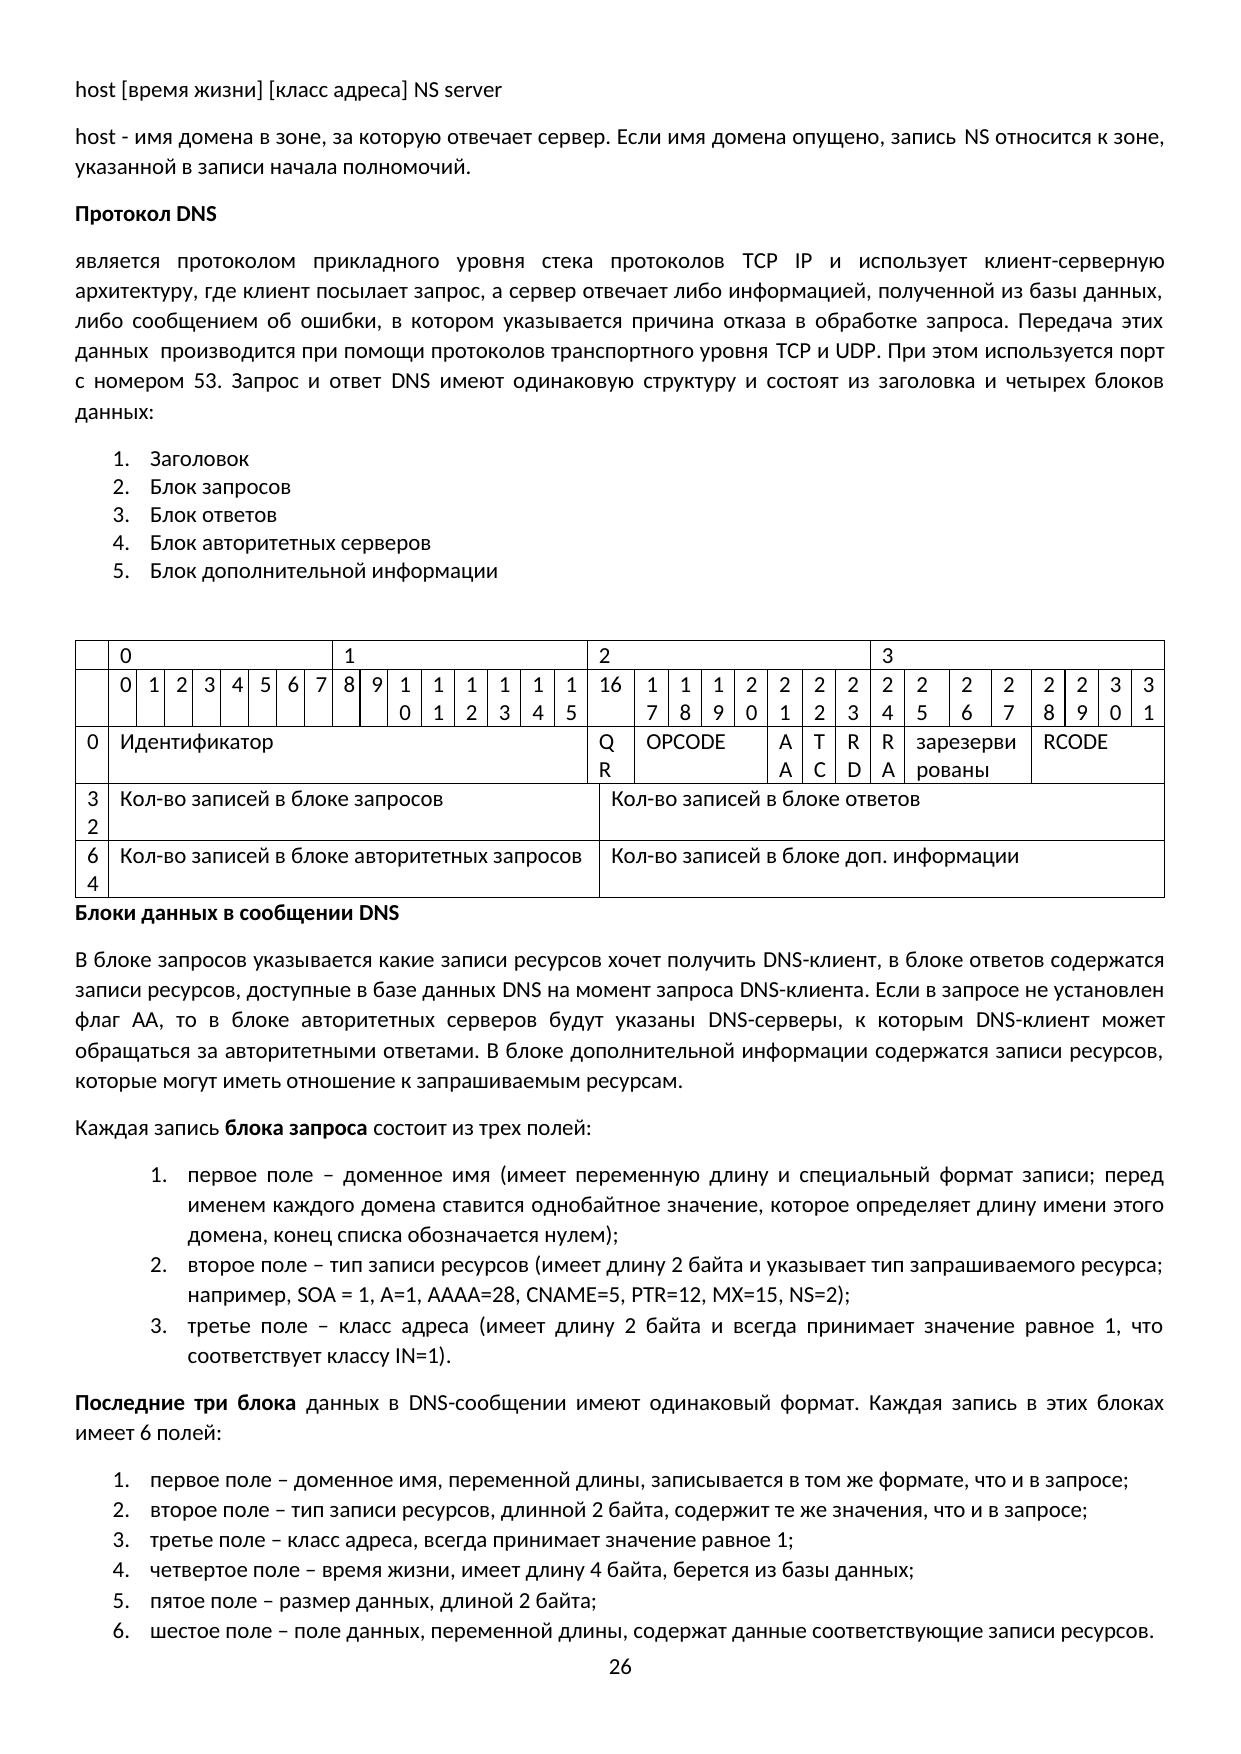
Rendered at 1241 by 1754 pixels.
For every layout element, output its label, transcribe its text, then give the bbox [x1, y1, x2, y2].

table_header 3 [871, 641, 1164, 669]
table_cell 12 [455, 670, 487, 726]
list пятое поле – размер данных, длиной 2 байта; [112, 1586, 1165, 1614]
list третье поле – класс адреса (имеет длину 2 байта и всегда принимает значение равное 1, что соответствует классу IN=1). [150, 1311, 1165, 1369]
table_cell 0 [109, 670, 136, 726]
list первое поле – доменное имя (имеет переменную длину и специальный формат записи; перед именем каждого домена ставится однобайтное значение, которое определяет длину имени этого домена, конец списка обозначается нулем); [150, 1160, 1165, 1248]
table_cell ТС [803, 727, 835, 783]
text Блоки данных в сообщении DNS [75, 898, 1165, 926]
table_cell 8 [333, 670, 359, 726]
table_cell 28 [1032, 670, 1064, 726]
table_cell 29 [1066, 670, 1098, 726]
table_cell 22 [803, 670, 835, 726]
table_cell RCODE [1032, 727, 1164, 783]
text является протоколом прикладного уровня стека протоколов TCP IP и использует клиент-серверную архитектуру, где клиент посылает запрос, а сервер отвечает либо информацией, полученной из базы данных, либо сообщением об ошибки, в котором указывается причина отказа в обработке запроса. Передача этих данных производится при помощи протоколов транспортного уровня TCP и UDP. При этом используется порт с номером 53. Запрос и ответ DNS имеют одинаковую структуру и состоят из заголовка и четырех блоков данных: [75, 246, 1165, 425]
list Блок авторитетных серверов [112, 528, 1165, 556]
table_cell RD [836, 727, 870, 783]
list второе поле – тип записи ресурсов, длинной 2 байта, содержит те же значения, что и в запросе; [112, 1495, 1165, 1523]
table_cell 6 [277, 670, 304, 726]
table_cell QR [588, 727, 634, 783]
table_cell 2 [165, 670, 192, 726]
table_cell 32 [76, 784, 108, 840]
table_cell 24 [871, 670, 904, 726]
table_cell 4 [221, 670, 248, 726]
table_header [76, 641, 108, 669]
text host [время жизни] [класс адреса] NS server [75, 75, 1165, 103]
table_cell 5 [249, 670, 276, 726]
table_cell зарезервированы [905, 727, 1031, 783]
table_cell 15 [555, 670, 587, 726]
list Заголовок [112, 444, 1165, 472]
table_cell 18 [669, 670, 701, 726]
table_cell 26 [950, 670, 991, 726]
table_cell 11 [422, 670, 454, 726]
table_cell Кол-во записей в блоке доп. информации [600, 841, 1164, 897]
list шестое поле – поле данных, переменной длины, содержат данные соответствующие записи ресурсов. [112, 1616, 1165, 1644]
table_cell 27 [992, 670, 1031, 726]
list третье поле – класс адреса, всегда принимает значение равное 1; [112, 1525, 1165, 1553]
text Протокол DNS [75, 199, 1165, 227]
table_cell 23 [836, 670, 870, 726]
table_cell 7 [305, 670, 332, 726]
list Блок ответов [112, 500, 1165, 528]
table_cell 3 [193, 670, 220, 726]
table_cell 10 [388, 670, 421, 726]
table_cell RA [871, 727, 904, 783]
table_cell 64 [76, 841, 108, 897]
table_cell 1 [137, 670, 164, 726]
table_header 1 [333, 641, 587, 669]
table_header 0 [109, 641, 332, 669]
table_cell 25 [905, 670, 949, 726]
list Блок дополнительной информации [112, 556, 1165, 584]
table_cell 17 [635, 670, 668, 726]
table_cell 30 [1099, 670, 1131, 726]
table_cell OPCODE [635, 727, 767, 783]
table_cell 16 [588, 670, 634, 726]
table_cell 13 [488, 670, 520, 726]
table_cell 20 [735, 670, 767, 726]
text Последние три блока данных в DNS-сообщении имеют одинаковый формат. Каждая запись в этих блоках имеет 6 полей: [75, 1388, 1165, 1446]
table_cell 21 [768, 670, 802, 726]
table_cell АА [768, 727, 802, 783]
list Блок запросов [112, 472, 1165, 500]
list четвертое поле – время жизни, имеет длину 4 байта, берется из базы данных; [112, 1556, 1165, 1584]
table_cell [76, 670, 108, 726]
table_cell 31 [1132, 670, 1164, 726]
table_cell Кол-во записей в блоке ответов [600, 784, 1164, 840]
table_cell 9 [361, 670, 387, 726]
table_cell 0 [76, 727, 108, 783]
list второе поле – тип записи ресурсов (имеет длину 2 байта и указывает тип запрашиваемого ресурса; например, SOA = 1, A=1, AAAA=28, CNAME=5, PTR=12, MX=15, NS=2); [150, 1250, 1165, 1309]
table_cell Идентификатор [109, 727, 587, 783]
text В блоке запросов указывается какие записи ресурсов хочет получить DNS-клиент, в блоке ответов содержатся записи ресурсов, доступные в базе данных DNS на момент запроса DNS-клиента. Если в запросе не установлен флаг AA, то в блоке авторитетных серверов будут указаны DNS-серверы, к которым DNS-клиент может обращаться за авторитетными ответами. В блоке дополнительной информации содержатся записи ресурсов, которые могут иметь отношение к запрашиваемым ресурсам. [75, 945, 1165, 1094]
table_cell Кол-во записей в блоке запросов [109, 784, 599, 840]
table_cell 14 [521, 670, 554, 726]
text host - имя домена в зоне, за которую отвечает сервер. Если имя домена опущено, запись NS относится к зоне, указанной в записи начала полномочий. [75, 122, 1165, 180]
table_cell 19 [702, 670, 734, 726]
text Каждая запись блока запроса состоит из трех полей: [75, 1113, 1165, 1141]
list первое поле – доменное имя, переменной длины, записывается в том же формате, что и в запросе; [112, 1465, 1165, 1493]
table_header 2 [588, 641, 870, 669]
table_cell Кол-во записей в блоке авторитетных запросов [109, 841, 599, 897]
